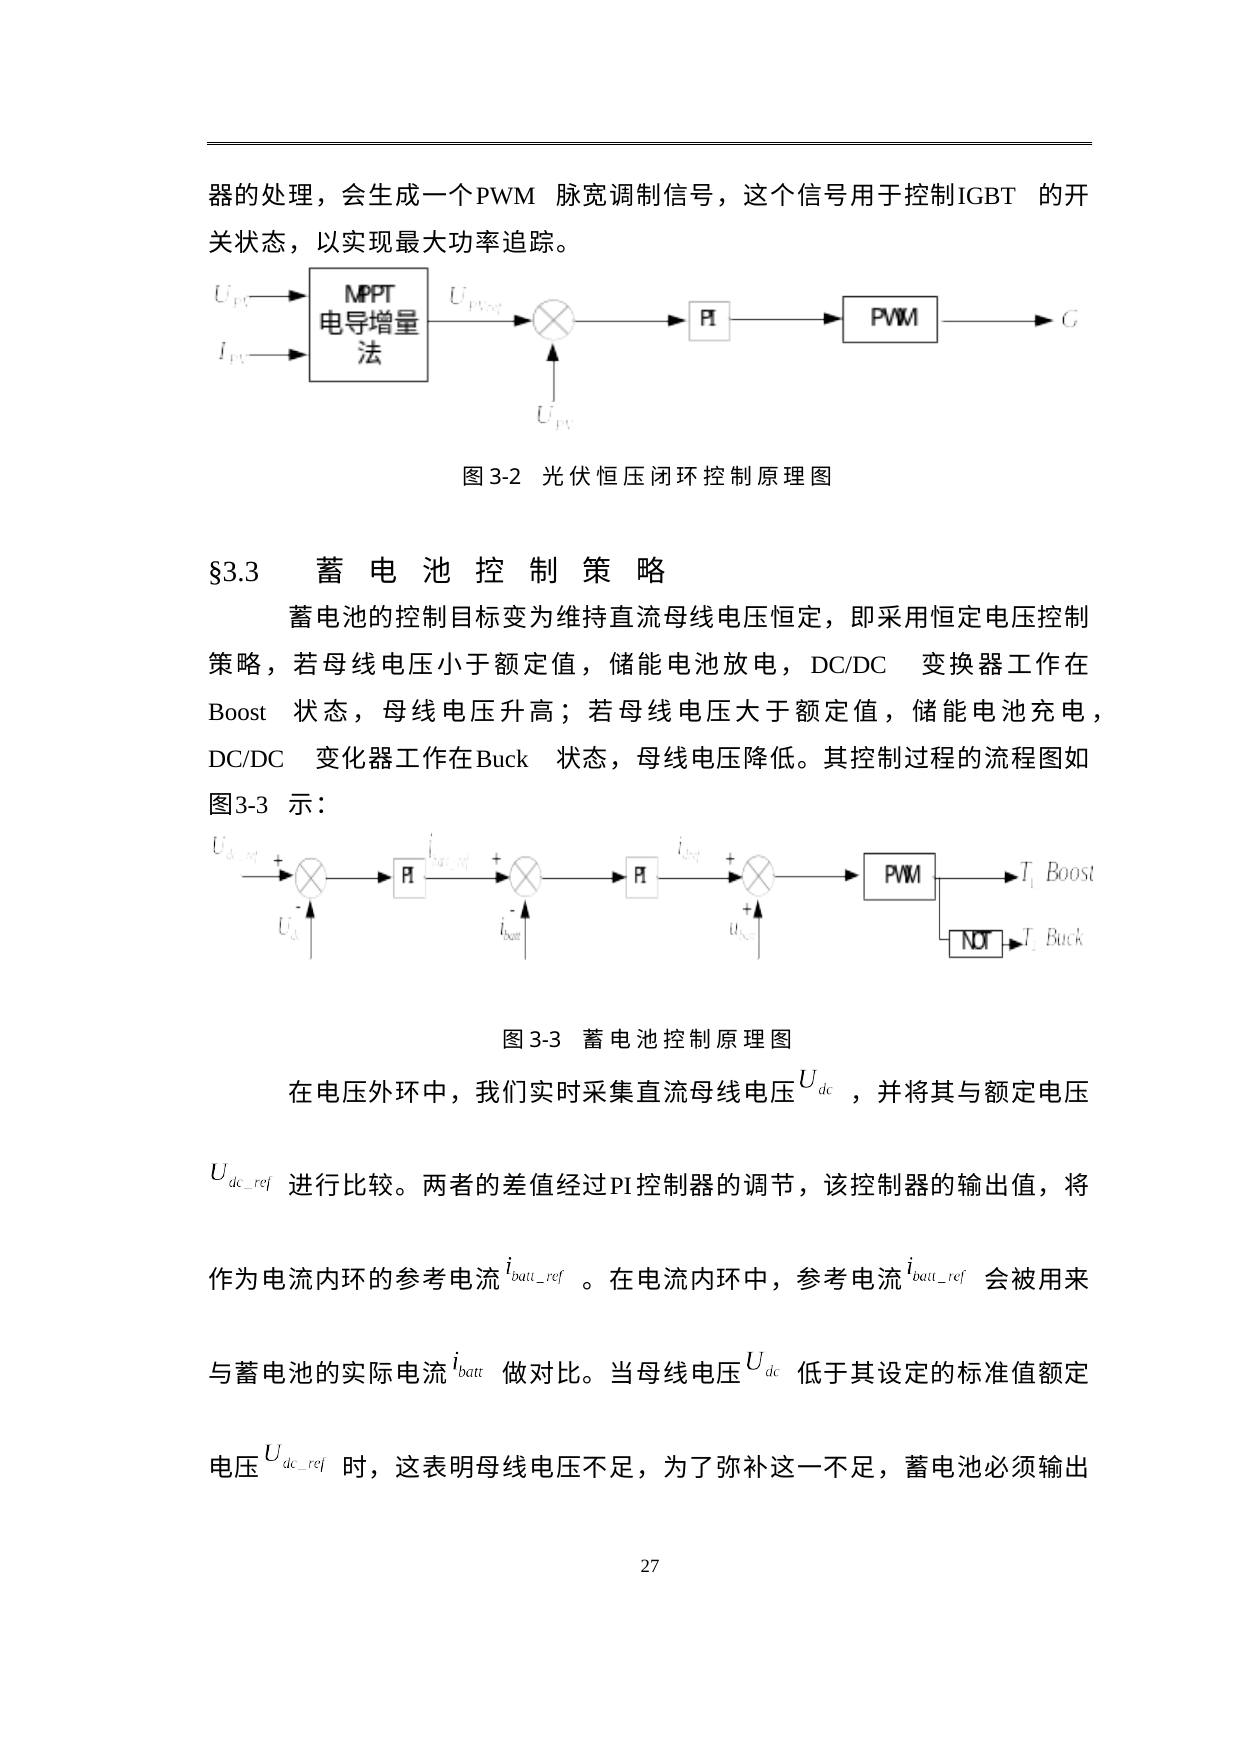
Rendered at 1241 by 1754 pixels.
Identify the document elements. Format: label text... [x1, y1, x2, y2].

subtitle 蓄电池控制策略 [208, 545, 1091, 592]
text 图3-3蓄电池控制原理图 [208, 1014, 1091, 1061]
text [208, 170, 1091, 264]
text 图3-2 光伏恒压闭环控制原理图 [208, 452, 1091, 498]
text 蓄电池的控制目标变为维持直流母线电压恒定，即采用恒定电压控制策略，若母线电压小于额定值，储能电池放电，DC/DC 变换器工作在Boost 状态，母线电压升高；若母线电压大于额定值，储能电池充电，DC/DC 变化器工作在Buck 状态，母线电压降低。其控制过程的流程图如图3-3示： [208, 592, 1091, 827]
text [208, 1061, 1091, 1530]
